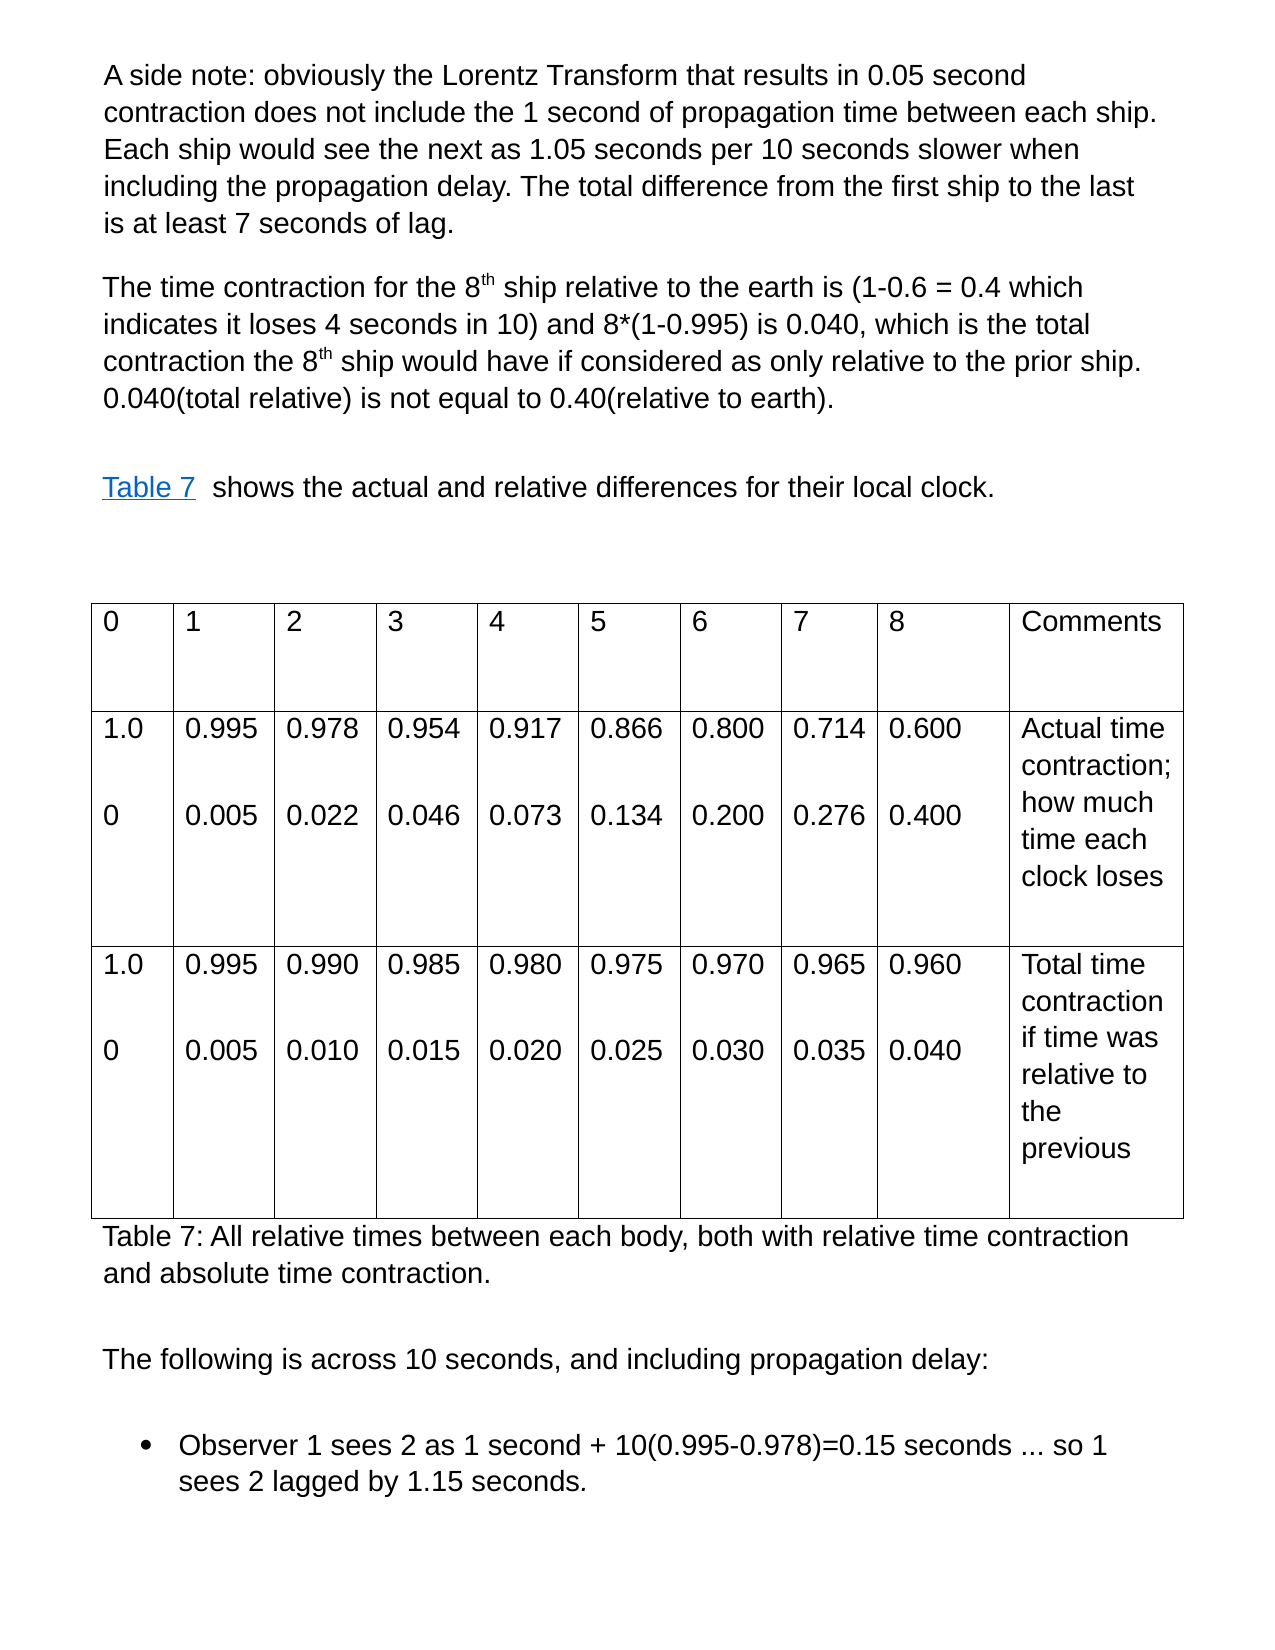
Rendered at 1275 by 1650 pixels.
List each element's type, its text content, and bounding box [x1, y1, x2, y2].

text Table 7: All relative times between each body, both with relative time contraction and absolute time contraction. [102, 1219, 1172, 1289]
table_cell 0.600 0.400 [878, 712, 1009, 946]
table_cell 0.980 0.020 [478, 947, 578, 1218]
table_cell 0.978 0.022 [275, 712, 376, 946]
table_cell 0.960 0.040 [878, 947, 1009, 1218]
table_cell 0.990 0.010 [275, 947, 376, 1218]
table_cell 0.714 0.276 [782, 712, 877, 946]
table_cell 0.917 0.073 [478, 712, 578, 946]
list Observer 1 sees 2 as 1 second + 10(0.995-0.978)=0.15 seconds ... so 1 sees 2 lagged by 1.15 seconds. [141, 1428, 1154, 1498]
table_cell 1.0 0 [92, 712, 173, 946]
table_cell 0.975 0.025 [579, 947, 680, 1218]
text Table 7 shows the actual and relative differences for their local clock. [102, 469, 1172, 503]
table_header 6 [681, 604, 781, 711]
table_header 7 [782, 604, 877, 711]
table_cell 0.995 0.005 [174, 712, 274, 946]
table_header Comments [1010, 604, 1183, 711]
table_header 5 [579, 604, 680, 711]
table_cell 0.965 0.035 [782, 947, 877, 1218]
text The following is across 10 seconds, and including propagation delay: [102, 1342, 1172, 1375]
table_cell 0.985 0.015 [377, 947, 477, 1218]
table_cell 0.995 0.005 [174, 947, 274, 1218]
table_cell 1.0 0 [92, 947, 173, 1218]
table_cell 0.800 0.200 [681, 712, 781, 946]
table_header 1 [174, 604, 274, 711]
text The time contraction for the 8th ship relative to the earth is (1-0.6 = 0.4 which indicates it loses 4 seconds in 10) and 8*(1-0.995) is 0.040, which is the total contraction the 8th ship would have if considered as only relative to the prior ship. 0.040(total relative) is not equal to 0.40(relative to earth). [102, 270, 1172, 414]
table_header 0 [92, 604, 173, 711]
table_cell 0.970 0.030 [681, 947, 781, 1218]
table_header 3 [377, 604, 477, 711]
text A side note: obviously the Lorentz Transform that results in 0.05 second contraction does not include the 1 second of propagation time between each ship. Each ship would see the next as 1.05 seconds per 10 seconds slower when including the propagation delay. The total difference from the first ship to the last is at least 7 seconds of lag. [103, 58, 1164, 239]
table_header 8 [878, 604, 1009, 711]
table_header 4 [478, 604, 578, 711]
table_header 2 [275, 604, 376, 711]
table_cell 0.954 0.046 [377, 712, 477, 946]
table_cell Actual time contraction; how much time each clock loses [1010, 712, 1183, 946]
table_cell 0.866 0.134 [579, 712, 680, 946]
table_cell Total time contraction if time was relative to the previous [1010, 947, 1183, 1218]
